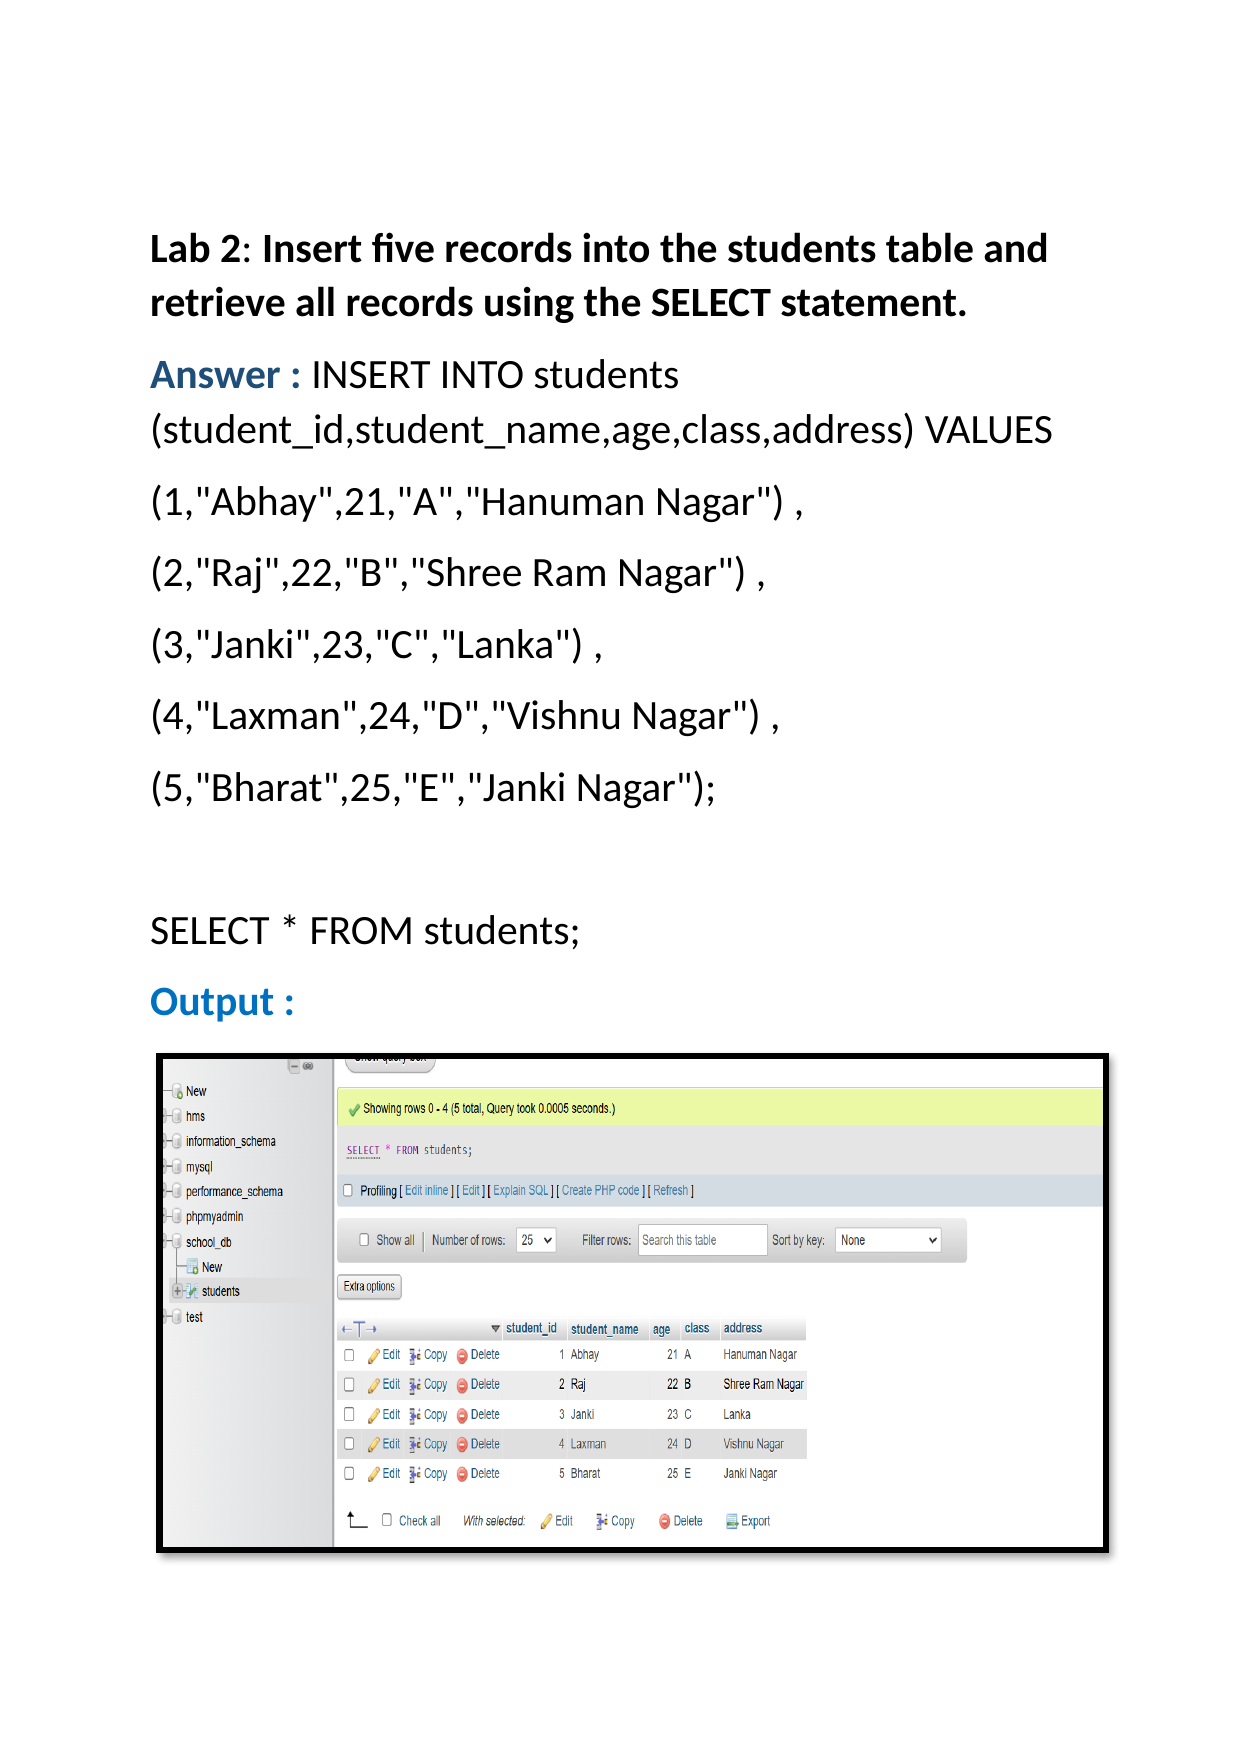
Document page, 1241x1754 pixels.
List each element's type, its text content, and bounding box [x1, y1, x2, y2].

text Lab 2: Insert five records into the students table and retrieve all records using the SELECT statement. [150, 222, 1090, 327]
text (5,"Bharat",25,"E","Janki Nagar"); [150, 761, 1090, 812]
text (3,"Janki",23,"C","Lanka") , [150, 618, 1090, 668]
text Output : [150, 975, 1090, 1026]
text (2,"Raj",22,"B","Shree Ram Nagar") , [150, 546, 1090, 597]
picture [163, 1059, 1103, 1547]
text SELECT * FROM students; [150, 904, 1090, 955]
text (4,"Laxman",24,"D","Vishnu Nagar") , [150, 689, 1090, 740]
text Answer : INSERT INTO students (student_id,student_name,age,class,address) VALUES [150, 348, 1090, 454]
text (1,"Abhay",21,"A","Hanuman Nagar") , [150, 474, 1090, 525]
